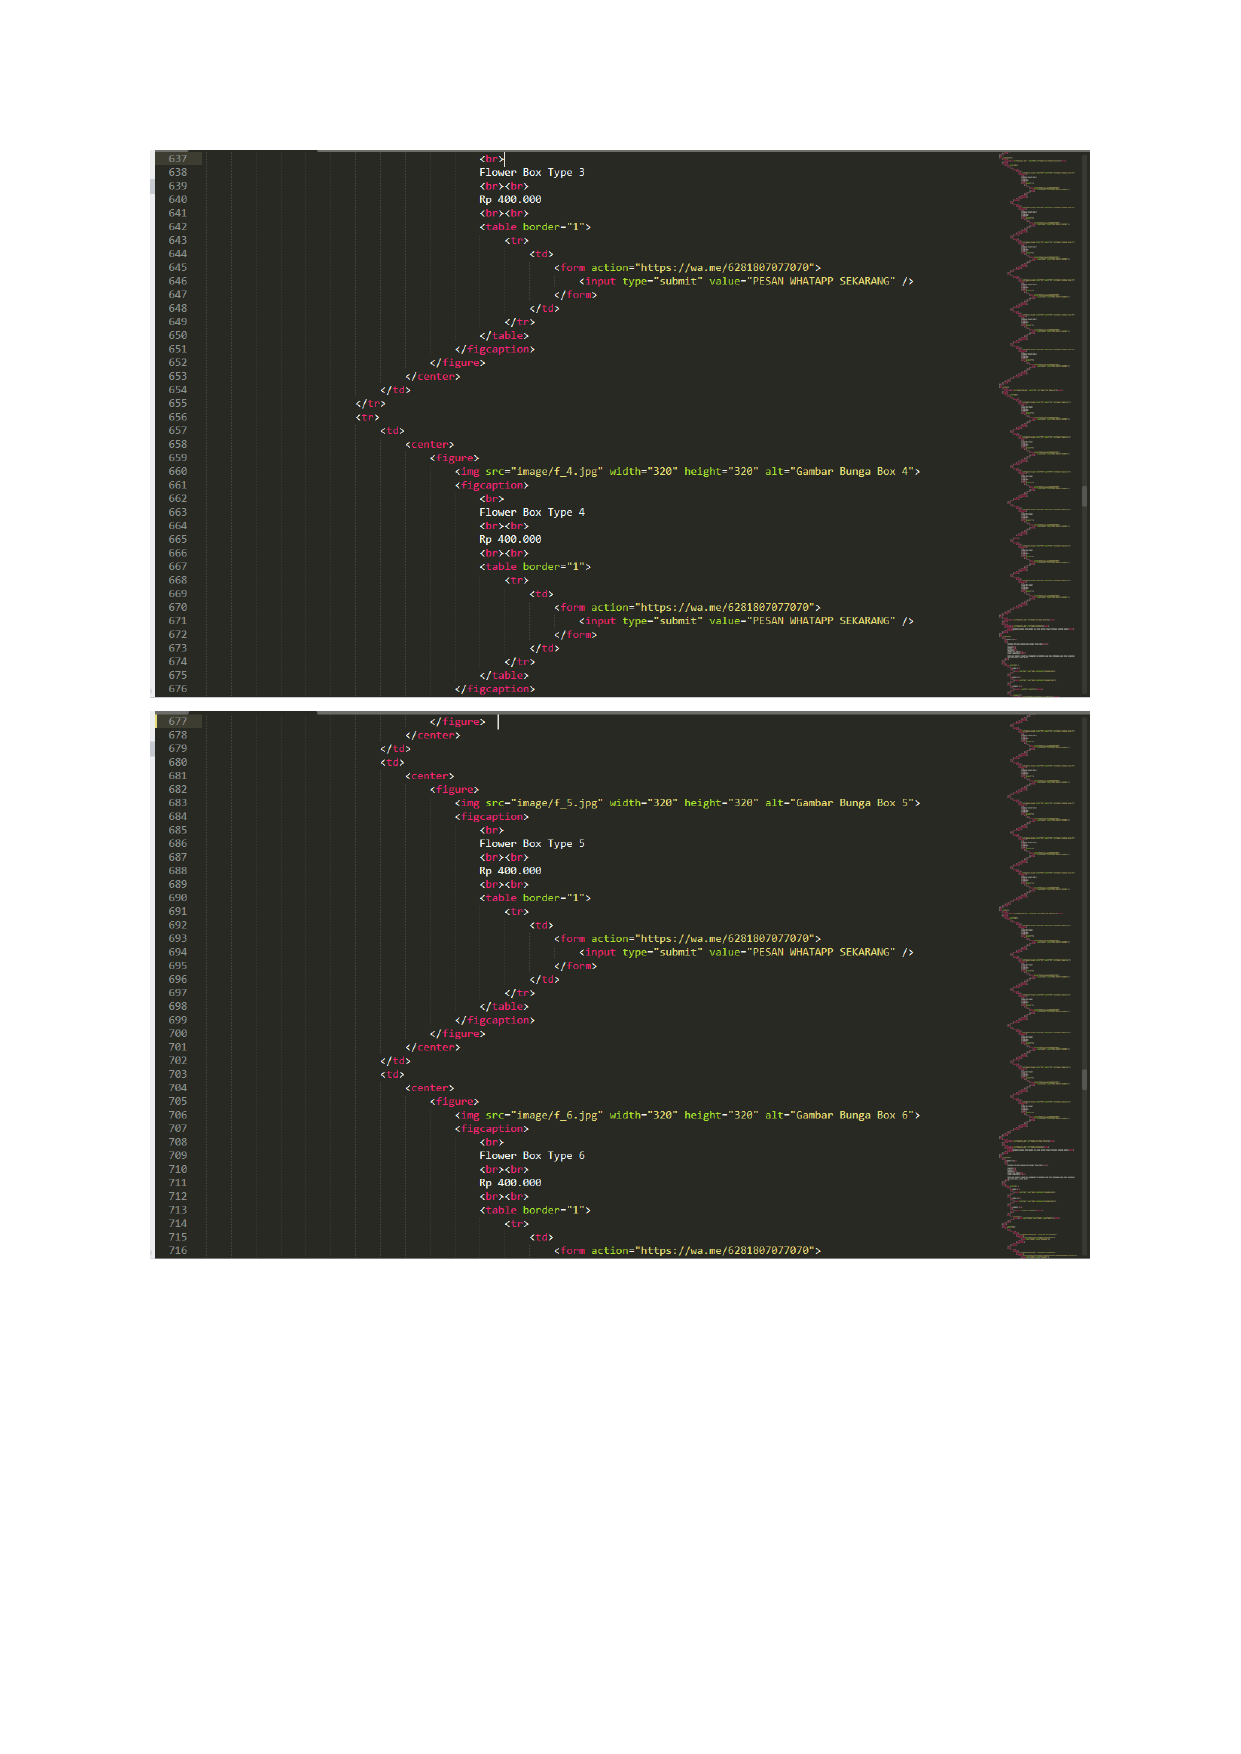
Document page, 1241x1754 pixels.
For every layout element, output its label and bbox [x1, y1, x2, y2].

picture [150, 711, 1090, 1259]
picture [150, 150, 1090, 698]
